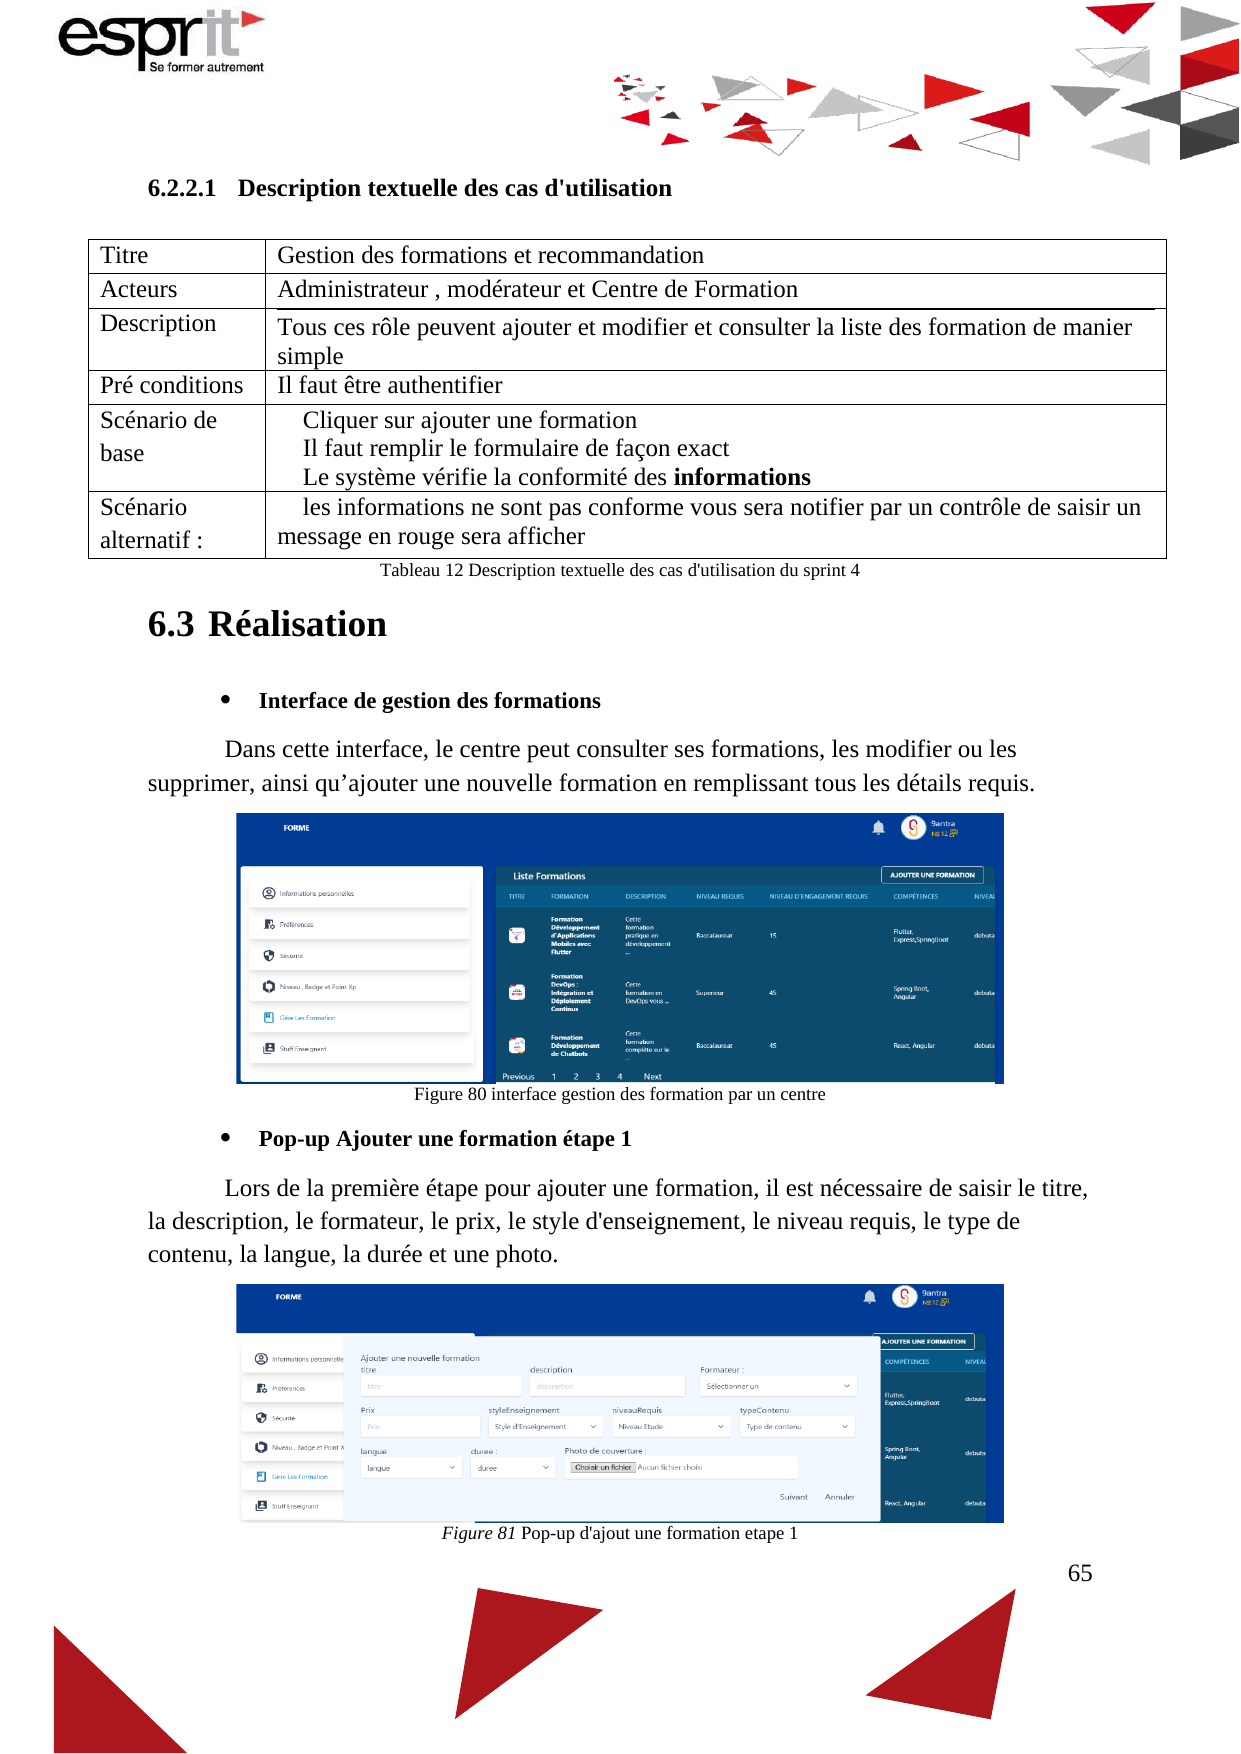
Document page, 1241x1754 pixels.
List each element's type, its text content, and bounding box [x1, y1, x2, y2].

list Pop-up Ajouter une formation étape 1 [221, 1126, 1093, 1152]
table_cell Description [89, 309, 265, 369]
picture [236, 1284, 1004, 1523]
table_cell  les informations ne sont pas conforme vous sera notifier par un contrôle de saisir un message en rouge sera afficher [266, 492, 1166, 558]
table_cell Acteurs [89, 274, 265, 307]
text Dans cette interface, le centre peut consulter ses formations, les modifier ou les supprimer, ainsi qu’ajouter une nouvelle formation en remplissant tous les détails requis. [148, 734, 1093, 796]
picture [613, 0, 1241, 167]
table_cell  Cliquer sur ajouter une formation  Il faut remplir le formulaire de façon exact  Le système vérifie la conformité des informations [266, 405, 1166, 491]
table_cell Scénario alternatif : [89, 492, 265, 558]
text Tableau 12 Description textuelle des cas d'utilisation du sprint 4 [148, 559, 1093, 581]
text Figure 80 interface gestion des formation par un centre [148, 1083, 1093, 1105]
subtitle Description textuelle des cas d'utilisation [148, 173, 1093, 202]
table_header Gestion des formations et recommandation [266, 240, 1166, 273]
table_cell Il faut être authentifier [266, 371, 1166, 404]
picture [236, 813, 1004, 1084]
list Interface de gestion des formations [221, 687, 1093, 714]
subtitle Réalisation [148, 601, 1093, 644]
text Lors de la première étape pour ajouter une formation, il est nécessaire de saisir le titre, la description, le formateur, le prix, le style d'enseignement, le niveau requis, le type de contenu, la langue, la durée et une photo. [148, 1173, 1093, 1268]
table_cell Scénario de base [89, 405, 265, 491]
table_cell Administrateur , modérateur et Centre de Formation [266, 274, 1166, 307]
table_header Titre [89, 240, 265, 273]
table_cell Tous ces rôle peuvent ajouter et modifier et consulter la liste des formation de manier simple [266, 309, 1166, 369]
text Figure 81 Pop-up d'ajout une formation etape 1 [148, 1522, 1093, 1544]
table_cell Pré conditions [89, 371, 265, 404]
picture [54, 7, 269, 75]
